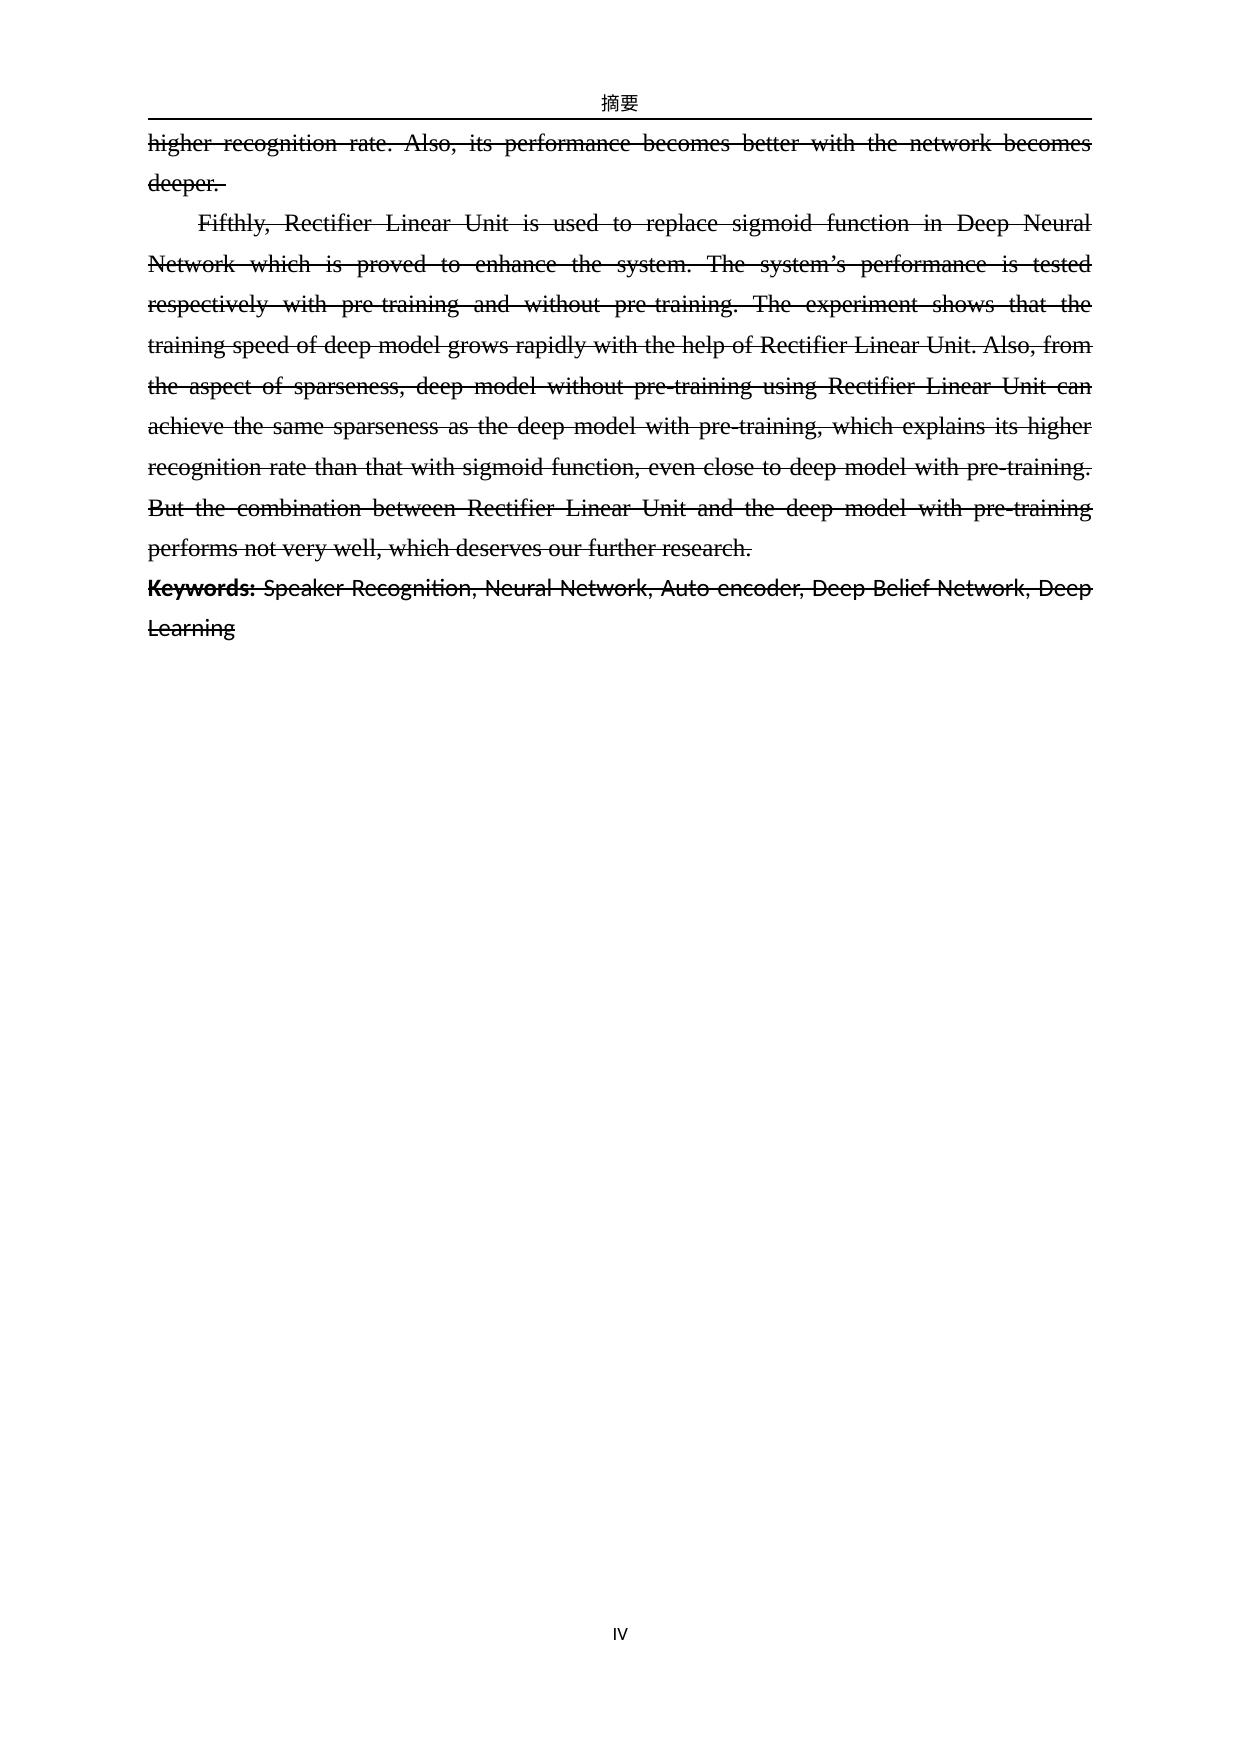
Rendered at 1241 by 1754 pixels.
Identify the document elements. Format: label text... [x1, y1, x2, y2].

text Fifthly, Rectifier Linear Unit is used to replace sigmoid function in Deep Neural Network which is proved to enhance the system. The system’s performance is tested respectively with pre-training and without pre-training. The experiment shows that the training speed of deep model grows rapidly with the help of Rectifier Linear Unit. Also, from the aspect of sparseness, deep model without pre-training using Rectifier Linear Unit can achieve the same sparseness as the deep model with pre-training, which explains its higher recognition rate than that with sigmoid function, even close to deep model with pre-training. But the combination between Rectifier Linear Unit and the deep model with pre-training performs not very well, which deserves our further research. [148, 206, 1092, 264]
text Keywords: Speaker Recognition, Neural Network, Auto-encoder, Deep Belief Network, Deep Learning [148, 571, 1092, 588]
text Keywords: Speaker Recognition, Neural Network, Auto-encoder, Deep Belief Network, Deep Learning [148, 590, 1092, 644]
text Fifthly, Rectifier Linear Unit is used to replace sigmoid function in Deep Neural Network which is proved to enhance the system. The system’s performance is tested respectively with pre-training and without pre-training. The experiment shows that the training speed of deep model grows rapidly with the help of Rectifier Linear Unit. Also, from the aspect of sparseness, deep model without pre-training using Rectifier Linear Unit can achieve the same sparseness as the deep model with pre-training, which explains its higher recognition rate than that with sigmoid function, even close to deep model with pre-training. But the combination between Rectifier Linear Unit and the deep model with pre-training performs not very well, which deserves our further research. [148, 510, 1092, 564]
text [148, 126, 1092, 143]
